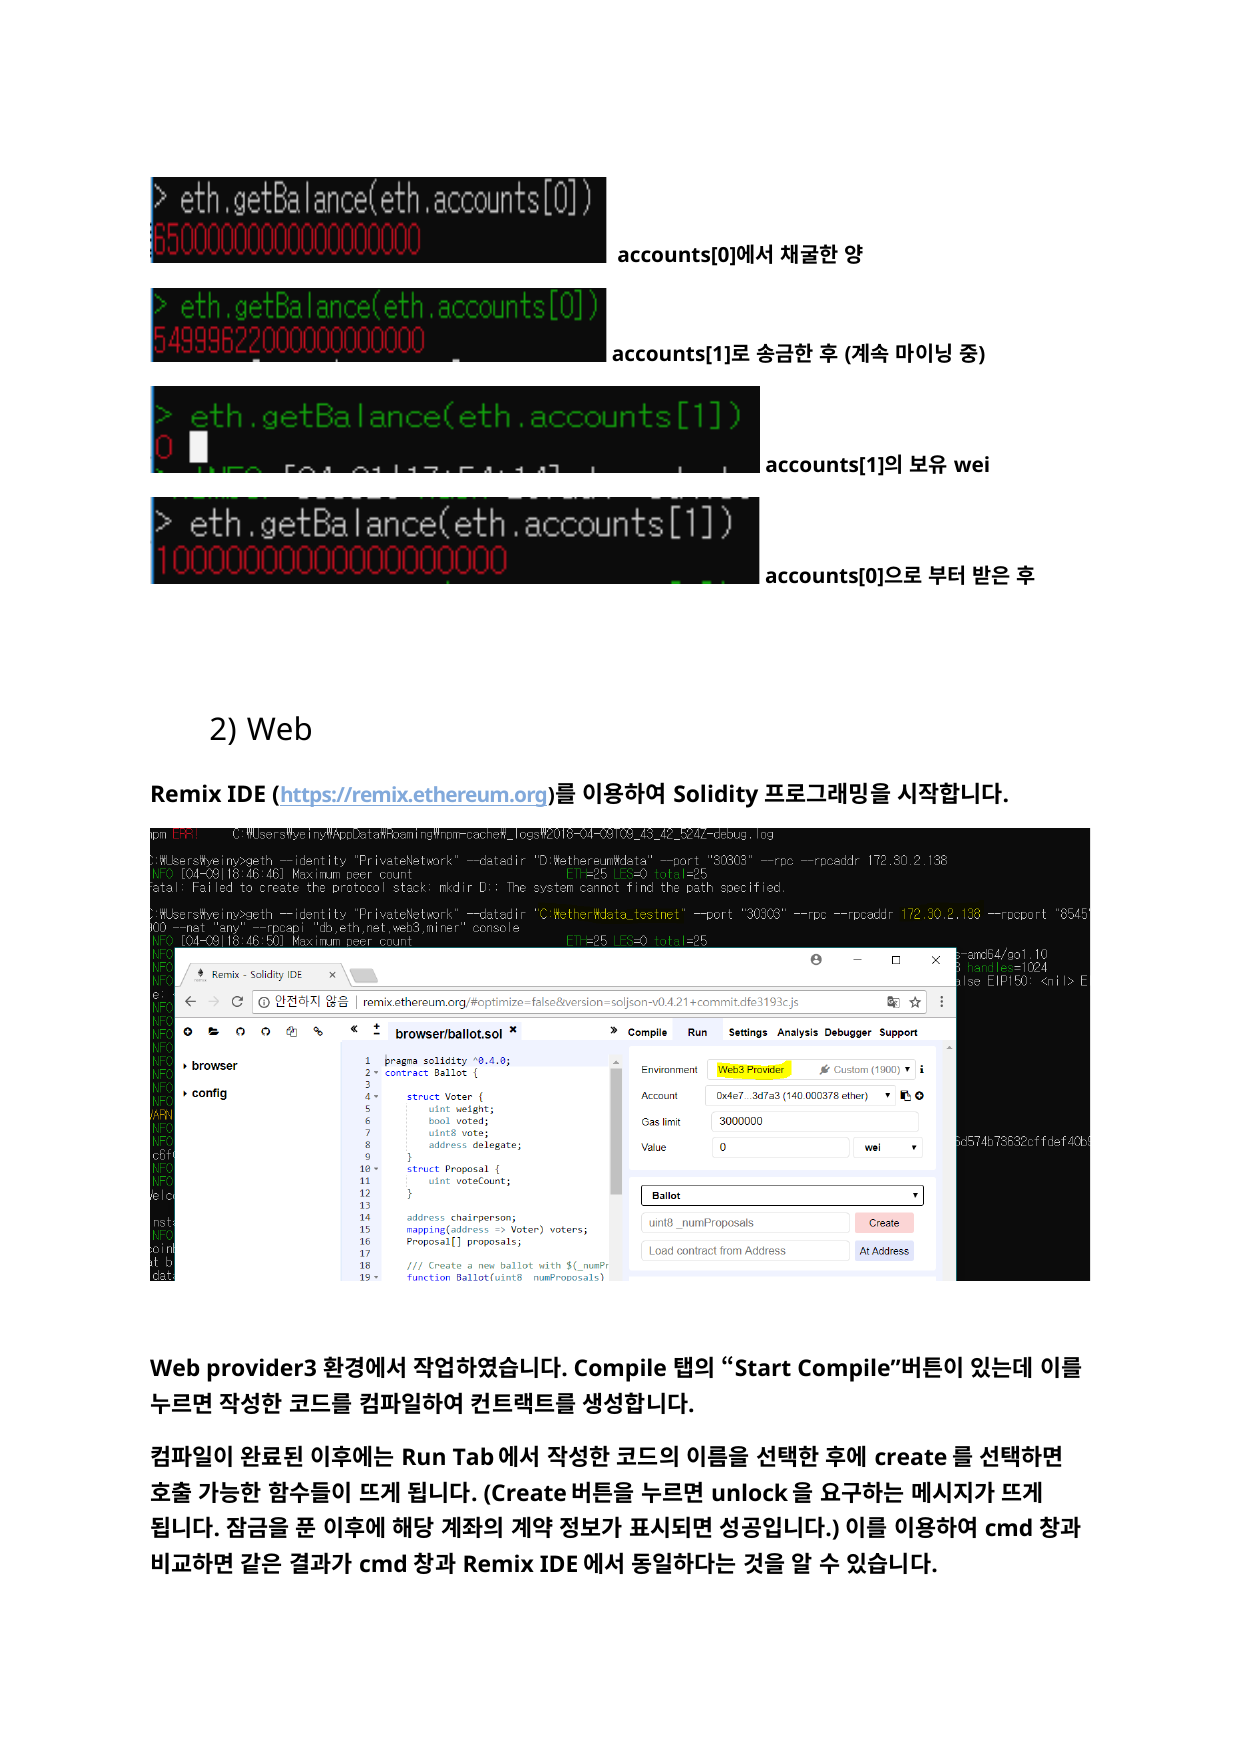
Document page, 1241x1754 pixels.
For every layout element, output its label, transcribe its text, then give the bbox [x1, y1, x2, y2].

picture [150, 288, 607, 362]
picture [150, 177, 607, 263]
picture [150, 497, 760, 584]
text 컴파일이 완료된 이후에는 Run Tab에서 작성한 코드의 이름을 선택한 후에 create를 선택하면 호출 가능한 함수들이 뜨게 됩니다. (Create버튼을 누르면 unlock을 요구하는 메시지가 뜨게 됩니다. 잠금을 푼 이후에 해당 계좌의 계약 정보가 표시되면 성공입니다.) 이를 이용하여 cmd 창과 비교하면 같은 결과가 cmd 창과 Remix IDE에서 동일하다는 것을 알 수 있습니다. [150, 1438, 1090, 1579]
picture [150, 828, 1091, 1281]
text Web provider3 환경에서 작업하였습니다. Compile 탭의 “Start Compile”버튼이 있는데 이를 누르면 작성한 코드를 컴파일하여 컨트랙트를 생성합니다. [150, 1350, 1090, 1419]
picture [150, 386, 760, 473]
list Web [209, 707, 1090, 749]
text Remix IDE (https://remix.ethereum.org)를 이용하여 Solidity 프로그래밍을 시작합니다. [150, 776, 1090, 810]
